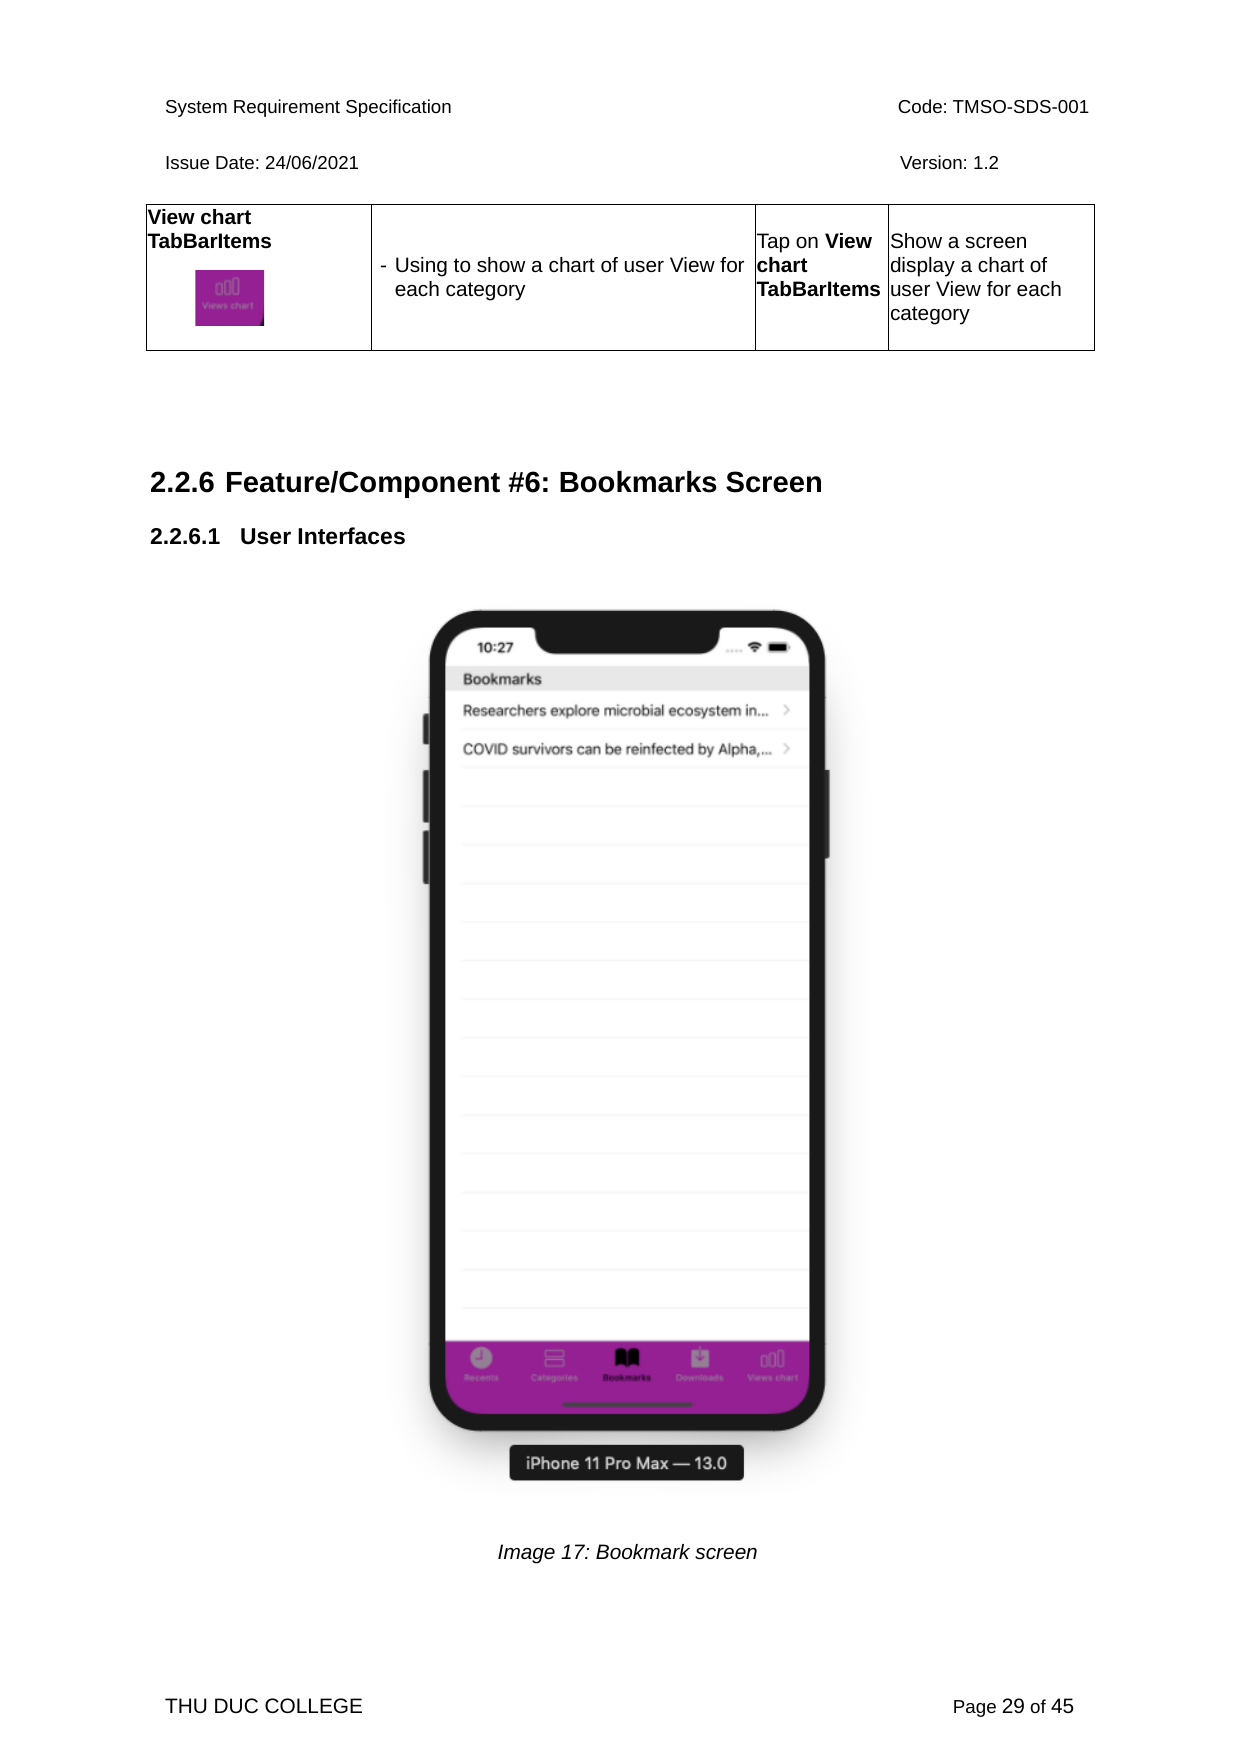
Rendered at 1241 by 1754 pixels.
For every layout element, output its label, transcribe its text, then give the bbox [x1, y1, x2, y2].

table_cell Tap on View chart TabBarItems [756, 205, 888, 349]
subtitle User Interfaces [150, 523, 1090, 549]
picture [195, 270, 265, 326]
subtitle Feature/Component #6: Bookmarks Screen [150, 465, 1090, 498]
table_cell Show a screen display a chart of user View for each category [889, 205, 1094, 349]
text Image 17: Bookmark screen [165, 1539, 1090, 1563]
picture [348, 562, 907, 1527]
table_cell View chart TabBarItems [147, 205, 371, 349]
table_cell Using to show a chart of user View for each category [372, 205, 755, 349]
